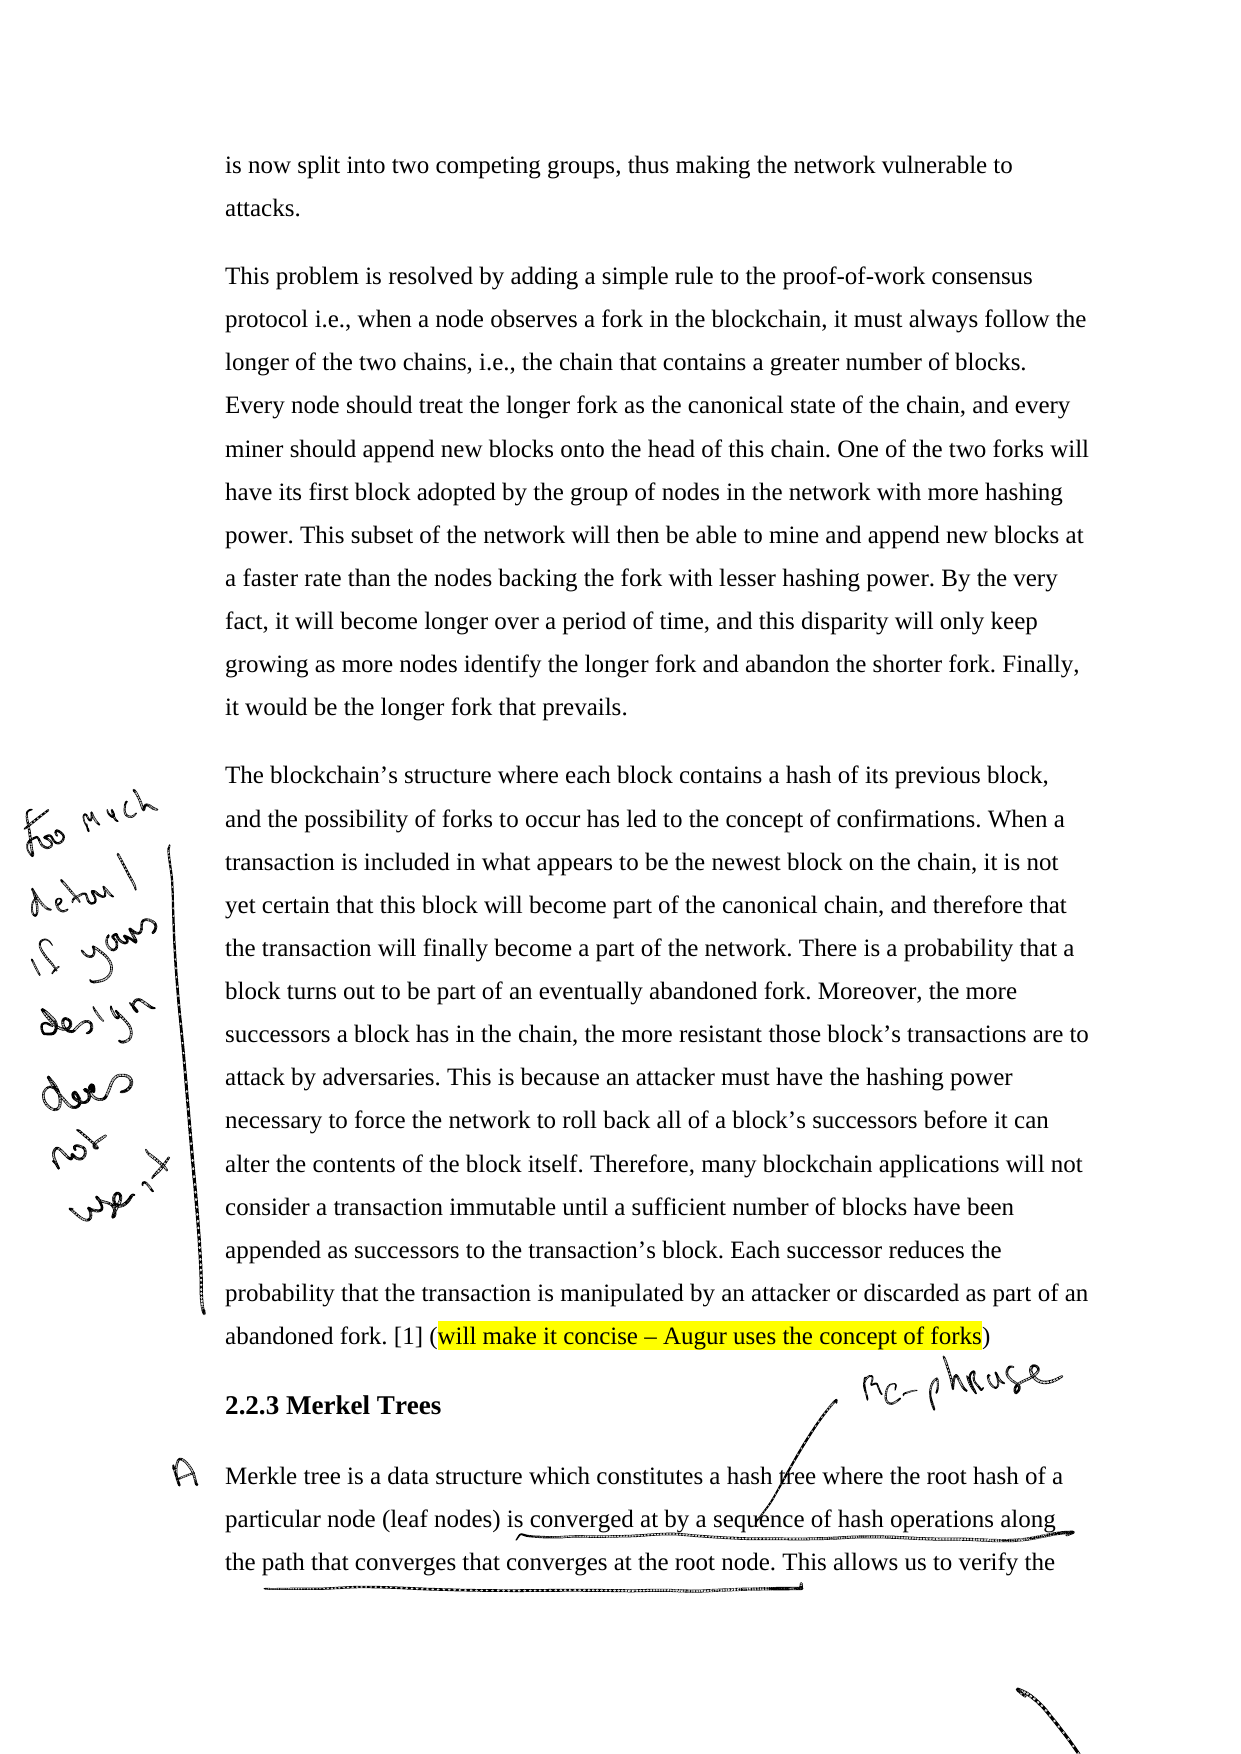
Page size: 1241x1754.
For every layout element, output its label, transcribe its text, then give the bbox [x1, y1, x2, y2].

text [225, 150, 1090, 222]
text 2.2.3 Merkel Trees [225, 1389, 1090, 1421]
text This problem is resolved by adding a simple rule to the proof-of-work consensus protocol i.e., when a node observes a fork in the blockchain, it must always follow the longer of the two chains, i.e., the chain that contains a greater number of blocks. Every node should treat the longer fork as the canonical state of the chain, and every miner should append new blocks onto the head of this chain. One of the two forks will have its first block adopted by the group of nodes in the network with more hashing power. This subset of the network will then be able to mine and append new blocks at a faster rate than the nodes backing the fork with lesser hashing power. By the very fact, it will become longer over a period of time, and this disparity will only keep growing as more nodes identify the longer fork and abandon the shorter fork. Finally, it would be the longer fork that prevails. [225, 261, 1090, 721]
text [225, 1461, 1090, 1576]
text The blockchain’s structure where each block contains a hash of its previous block, and the possibility of forks to occur has led to the concept of confirmations. When a transaction is included in what appears to be the newest block on the chain, it is not yet certain that this block will become part of the canonical chain, and therefore that the transaction will finally become a part of the network. There is a probability that a block turns out to be part of an eventually abandoned fork. Moreover, the more successors a block has in the chain, the more resistant those block’s transactions are to attack by adversaries. This is because an attacker must have the hashing power necessary to force the network to roll back all of a block’s successors before it can alter the contents of the block itself. Therefore, many blockchain applications will not consider a transaction immutable until a sufficient number of blocks have been appended as successors to the transaction’s block. Each successor reduces the probability that the transaction is manipulated by an attacker or discarded as part of an abandoned fork. [1] (will make it concise – Augur uses the concept of forks) [225, 761, 1090, 1350]
